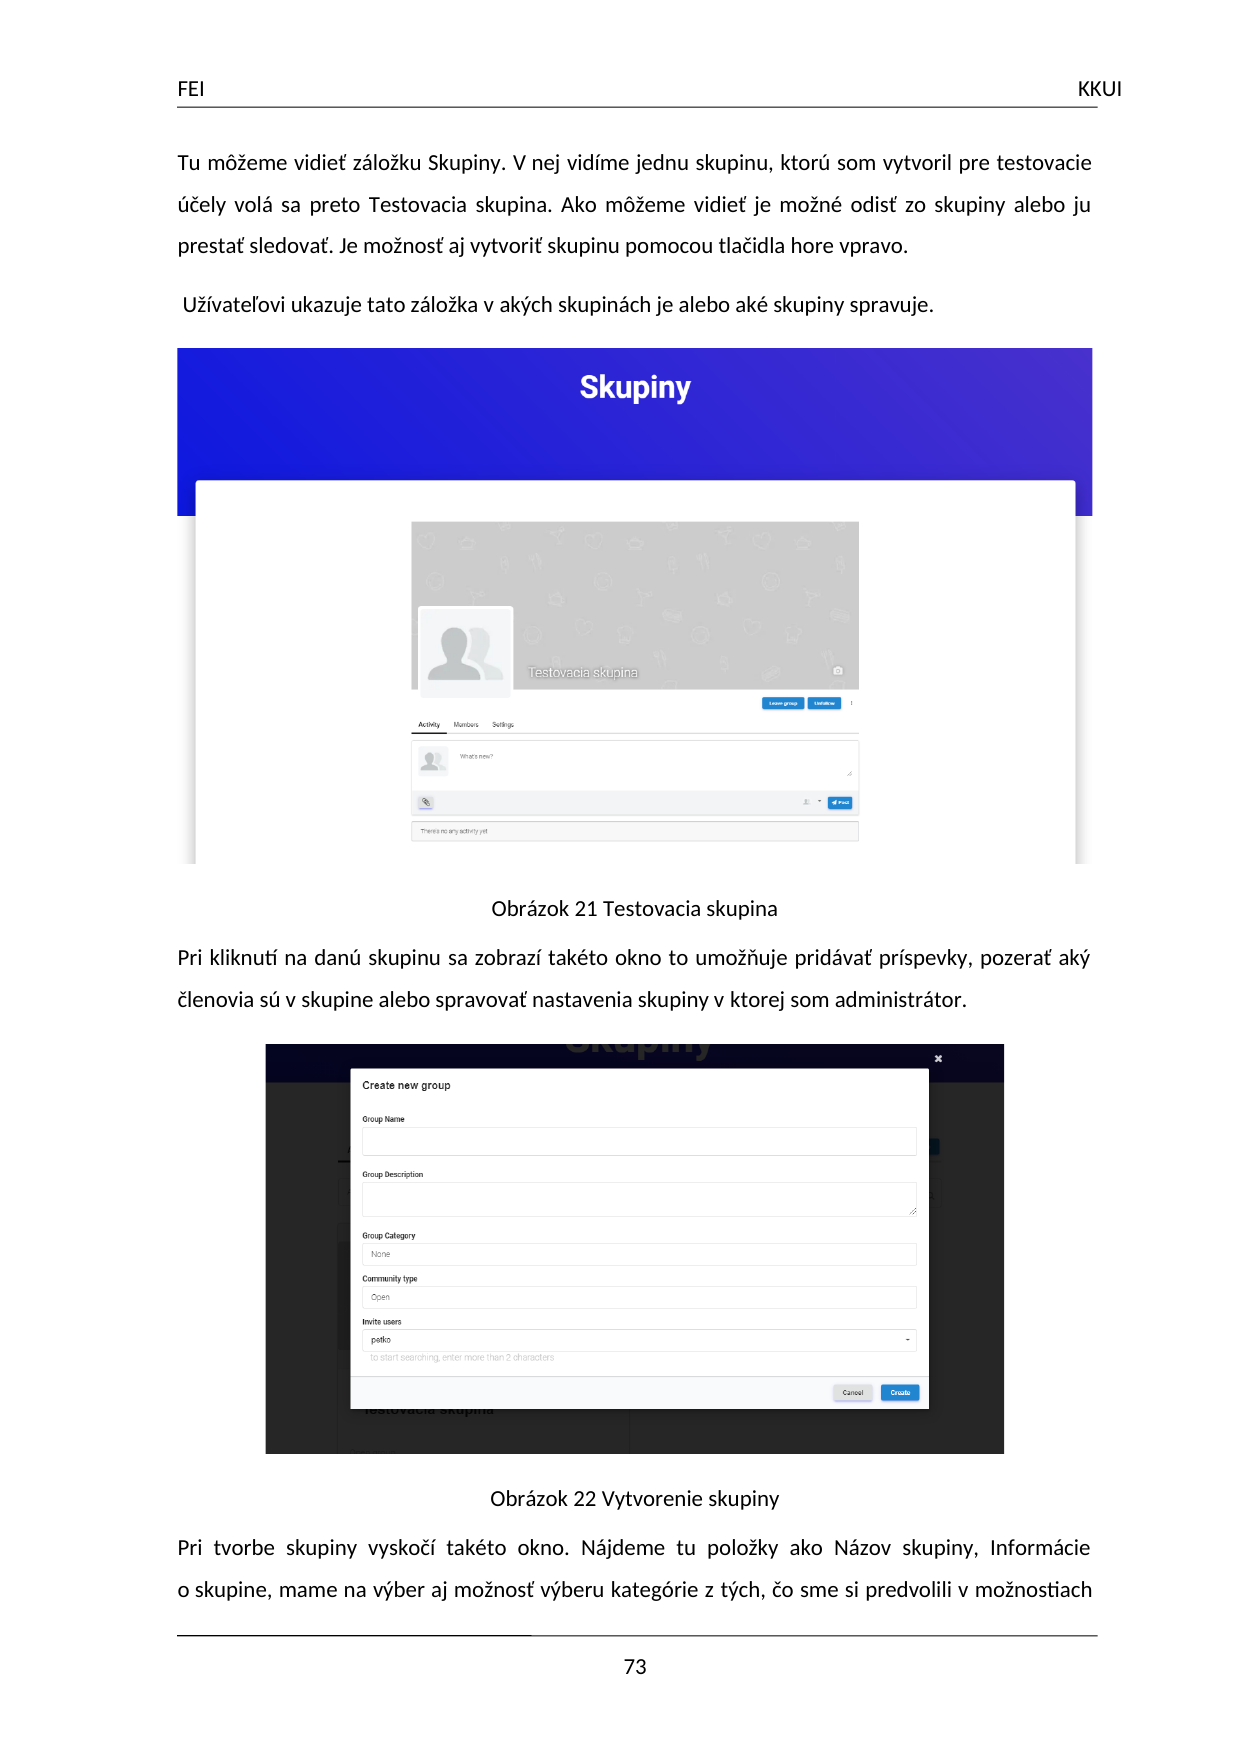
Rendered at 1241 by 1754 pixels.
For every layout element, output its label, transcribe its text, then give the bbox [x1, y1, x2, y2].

text Pri kliknutí na danú skupinu sa zobrazí takéto okno to umožňuje pridávať príspevky, pozerať aký členovia sú v skupine alebo spravovať nastavenia skupiny v ktorej som administrátor. [177, 943, 1092, 1013]
text Obrázok 22 Vytvorenie skupiny [177, 1484, 1092, 1512]
text Obrázok 21 Testovacia skupina [177, 894, 1092, 923]
picture [265, 1044, 1005, 1454]
text Tu môžeme vidieť záložku Skupiny. V nej vidíme jednu skupinu, ktorú som vytvoril pre testovacie účely volá sa preto Testovacia skupina. Ako môžeme vidieť je možné odisť zo skupiny alebo ju prestať sledovať. Je možnosť aj vytvoriť skupinu pomocou tlačidla hore vpravo. [177, 148, 1092, 260]
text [177, 1533, 1092, 1603]
picture [177, 348, 1093, 864]
text Užívateľovi ukazuje tato záložka v akých skupinách je alebo aké skupiny spravuje. [177, 290, 1092, 318]
